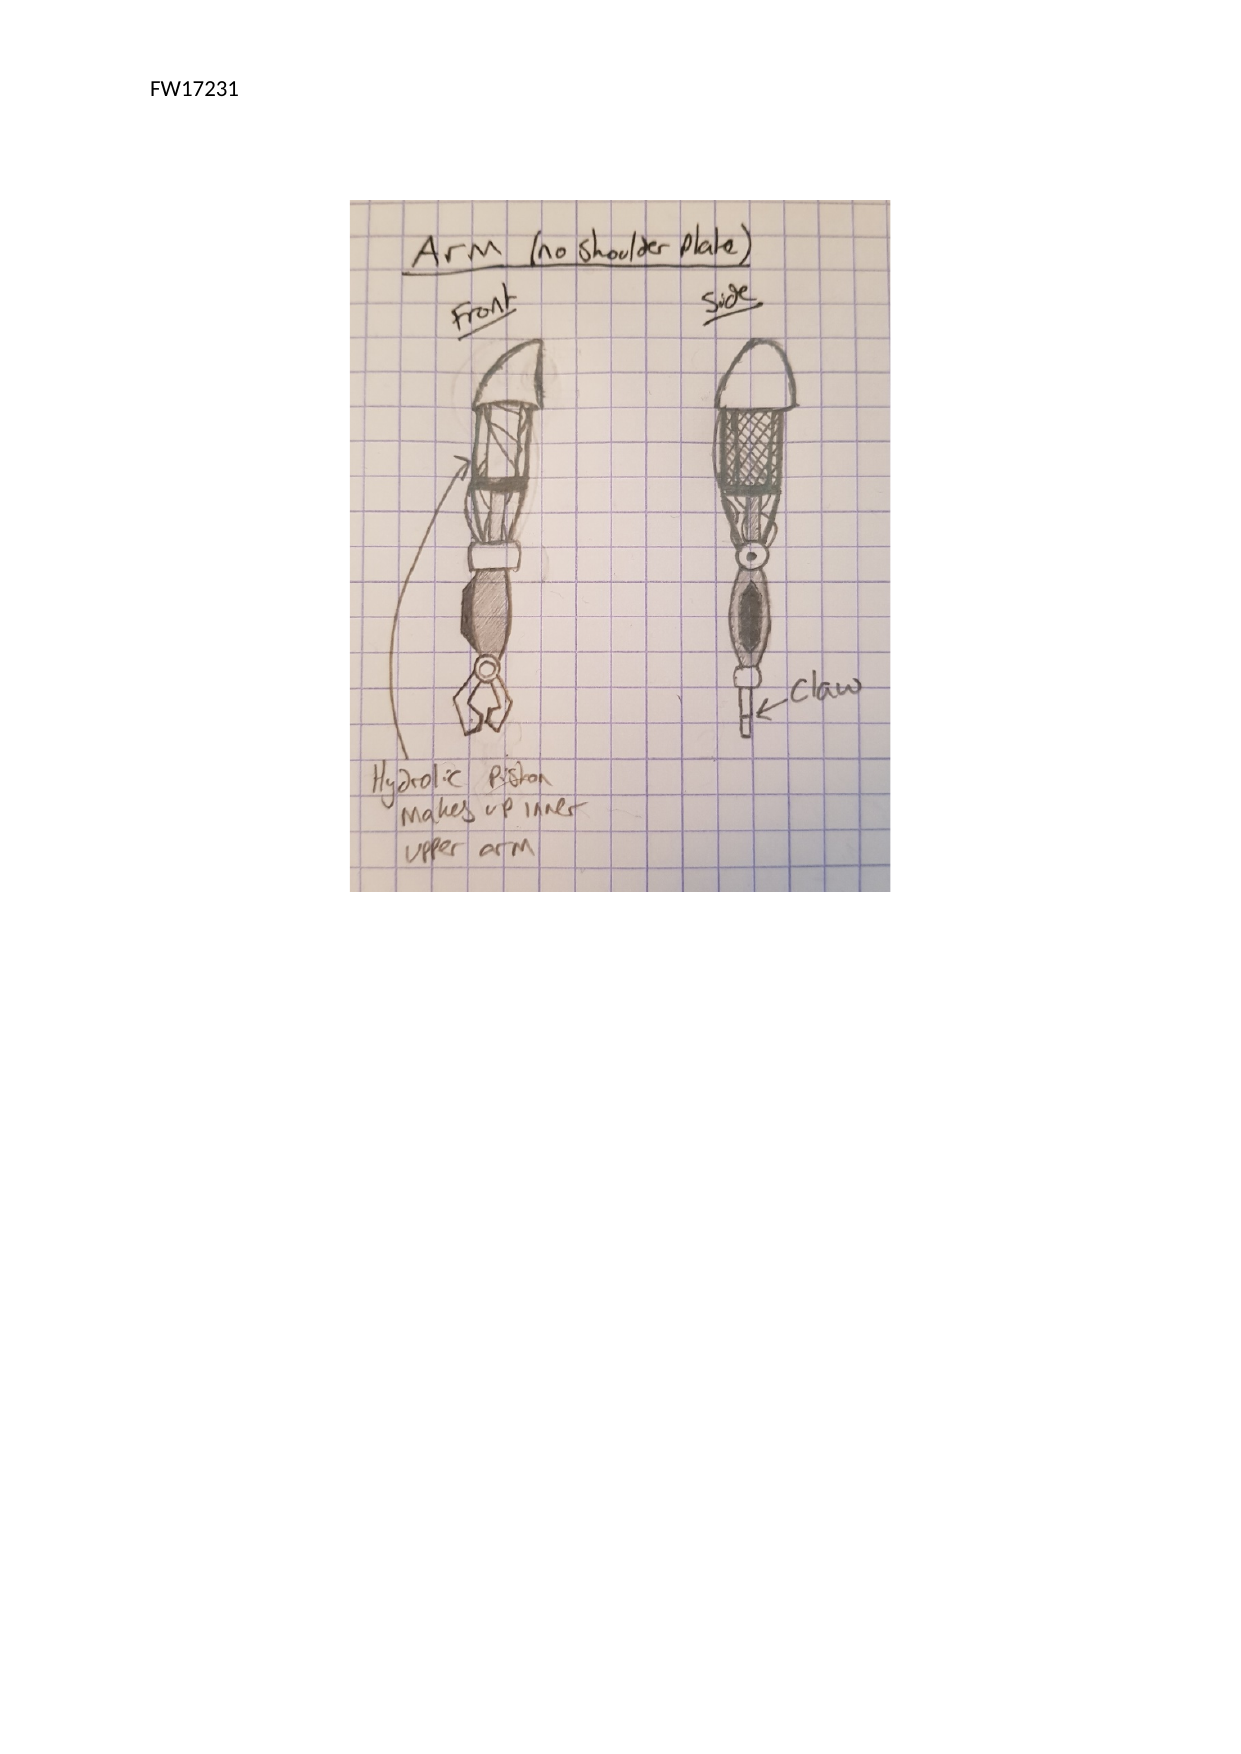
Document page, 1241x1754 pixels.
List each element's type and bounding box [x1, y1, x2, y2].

picture [349, 200, 891, 892]
